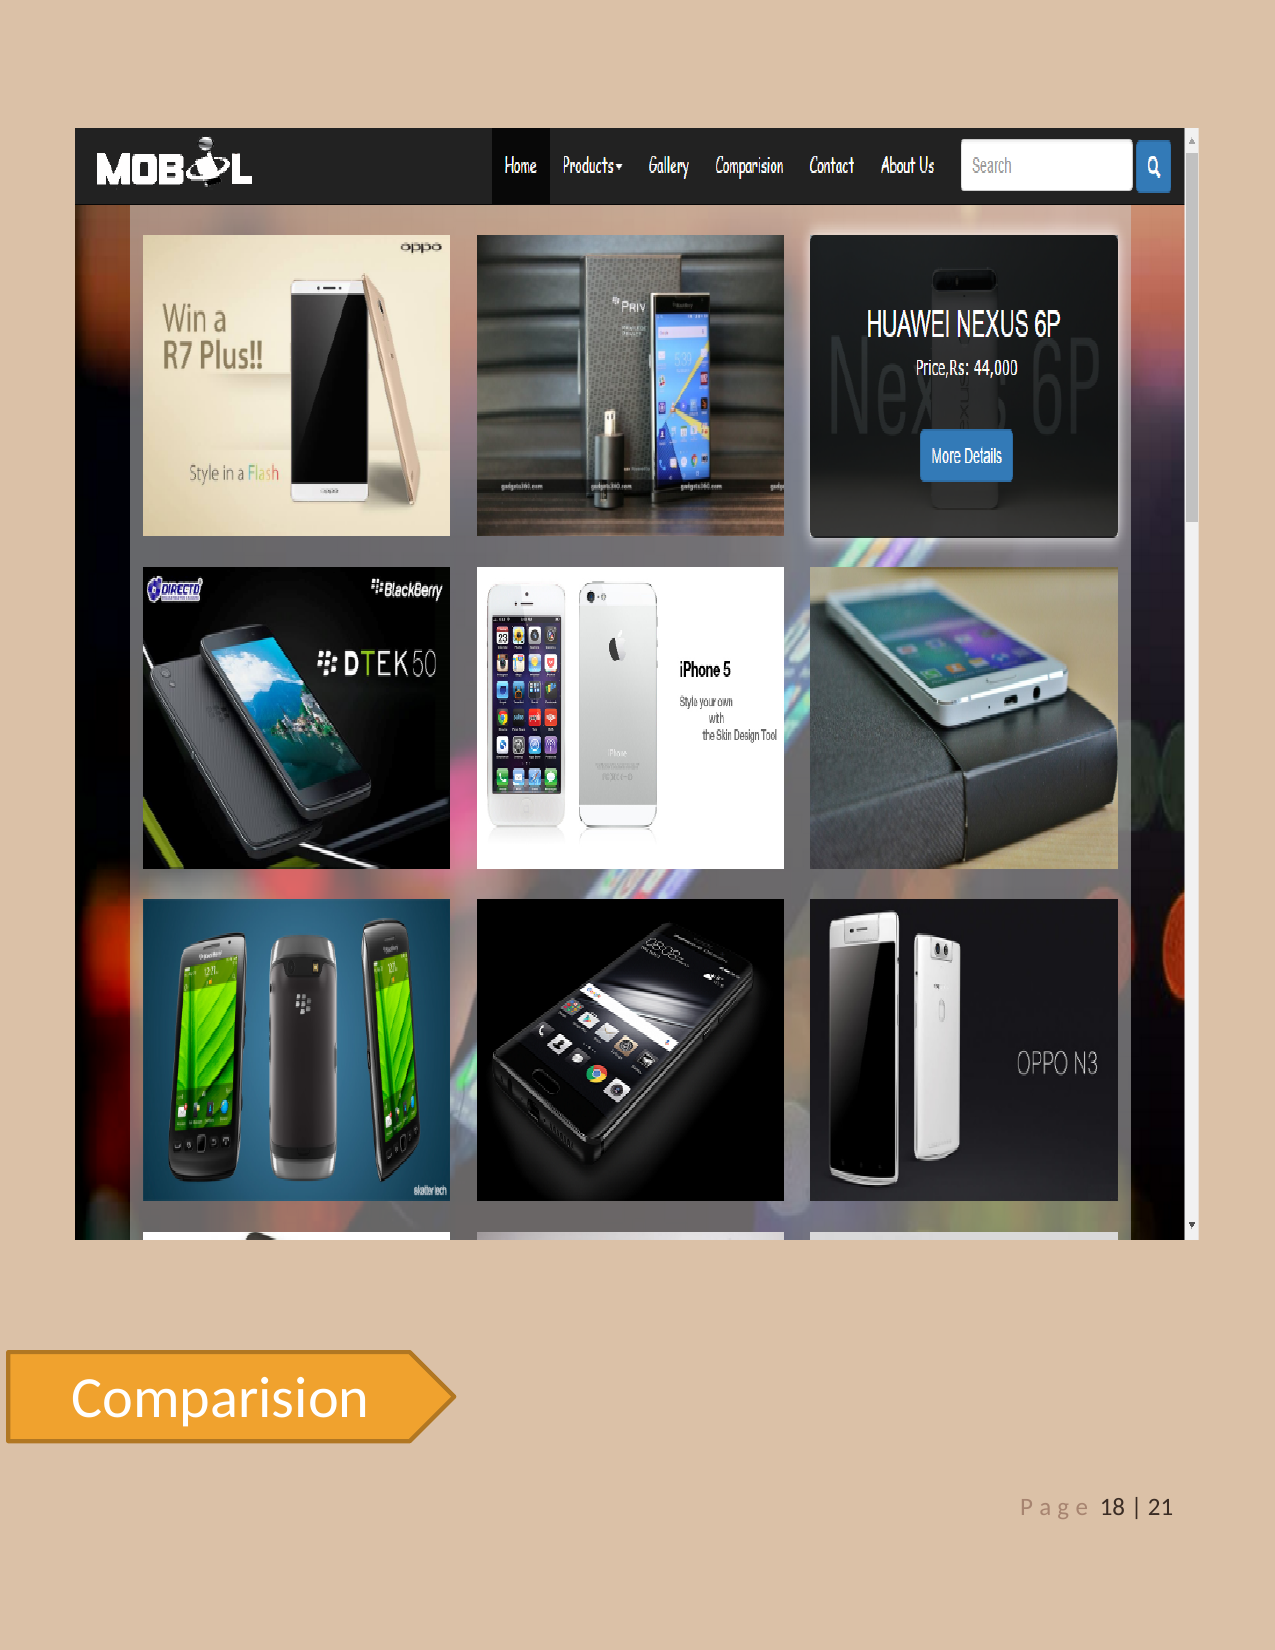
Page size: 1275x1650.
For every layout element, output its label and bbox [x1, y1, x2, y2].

picture [75, 128, 1199, 1240]
